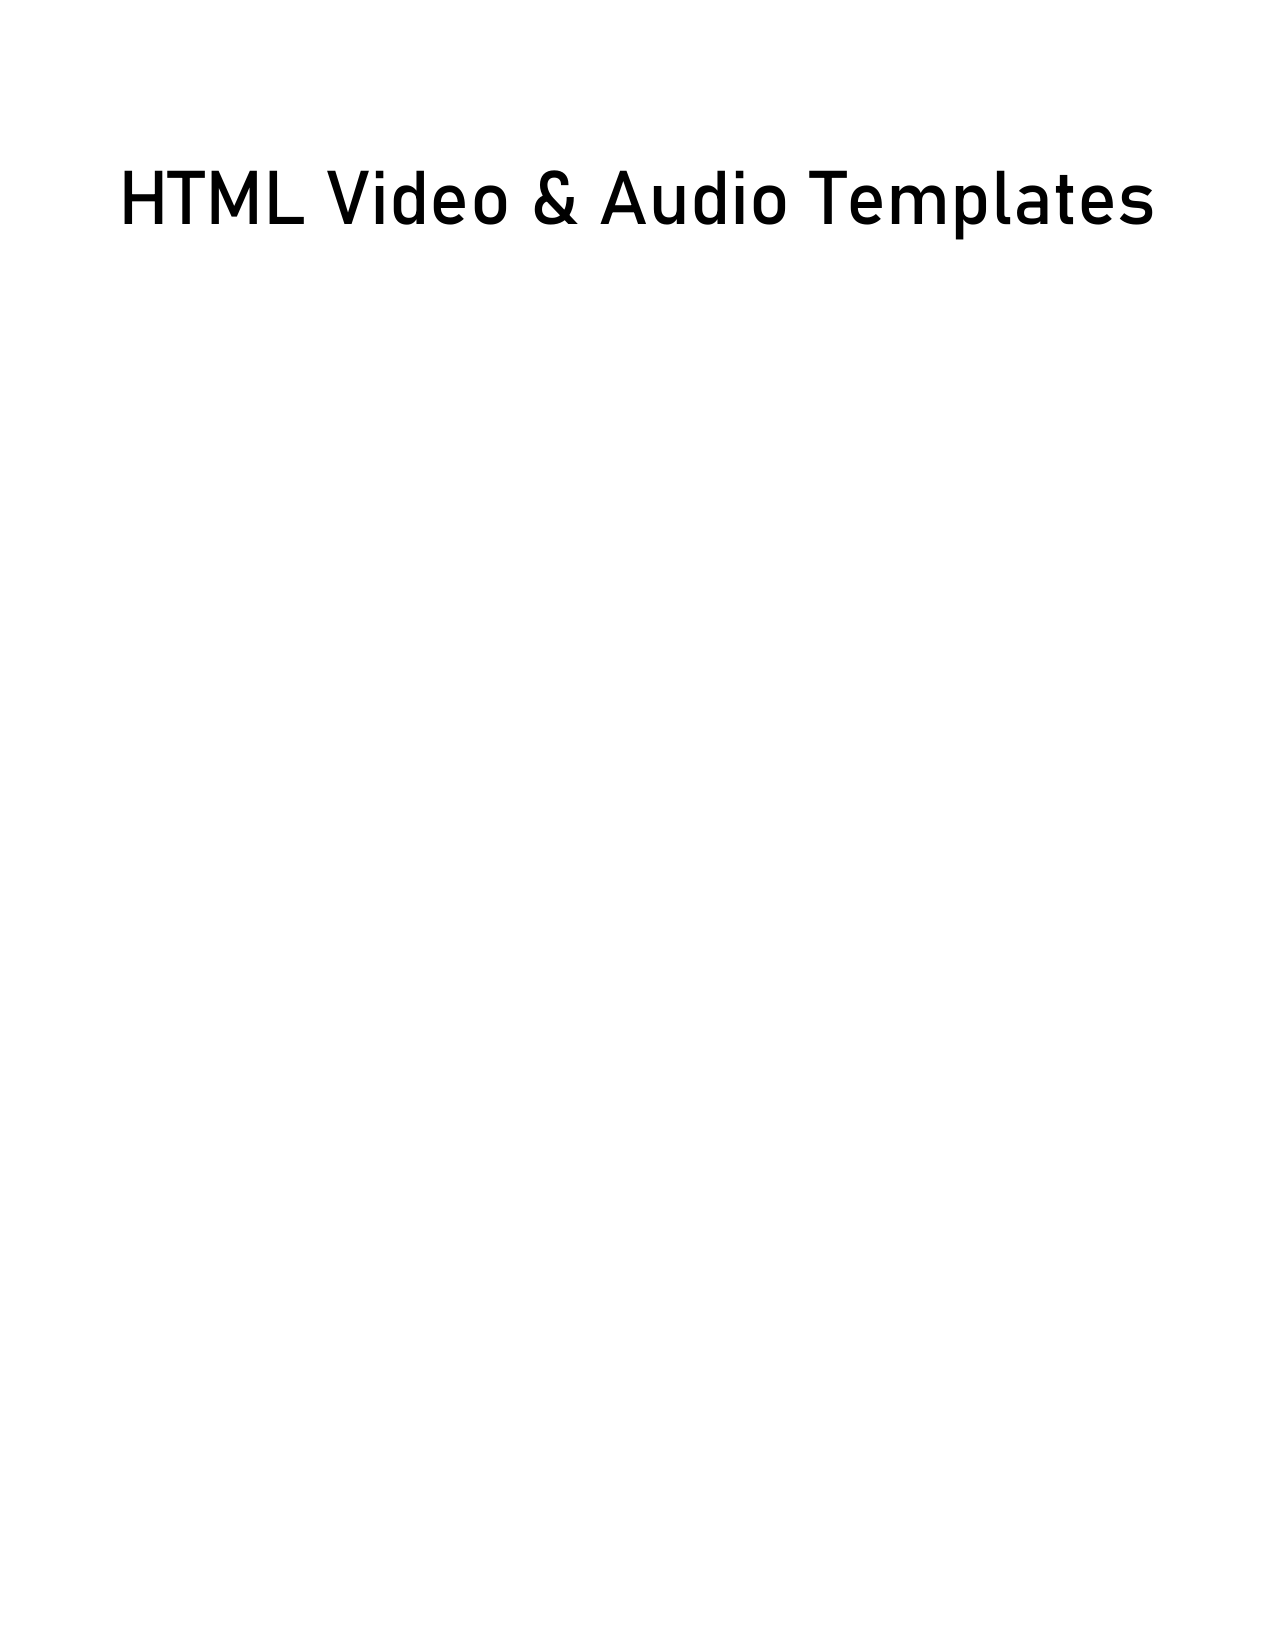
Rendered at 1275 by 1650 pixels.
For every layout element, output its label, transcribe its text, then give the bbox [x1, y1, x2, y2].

text HTML Video & Audio Templates [112, 150, 1162, 240]
